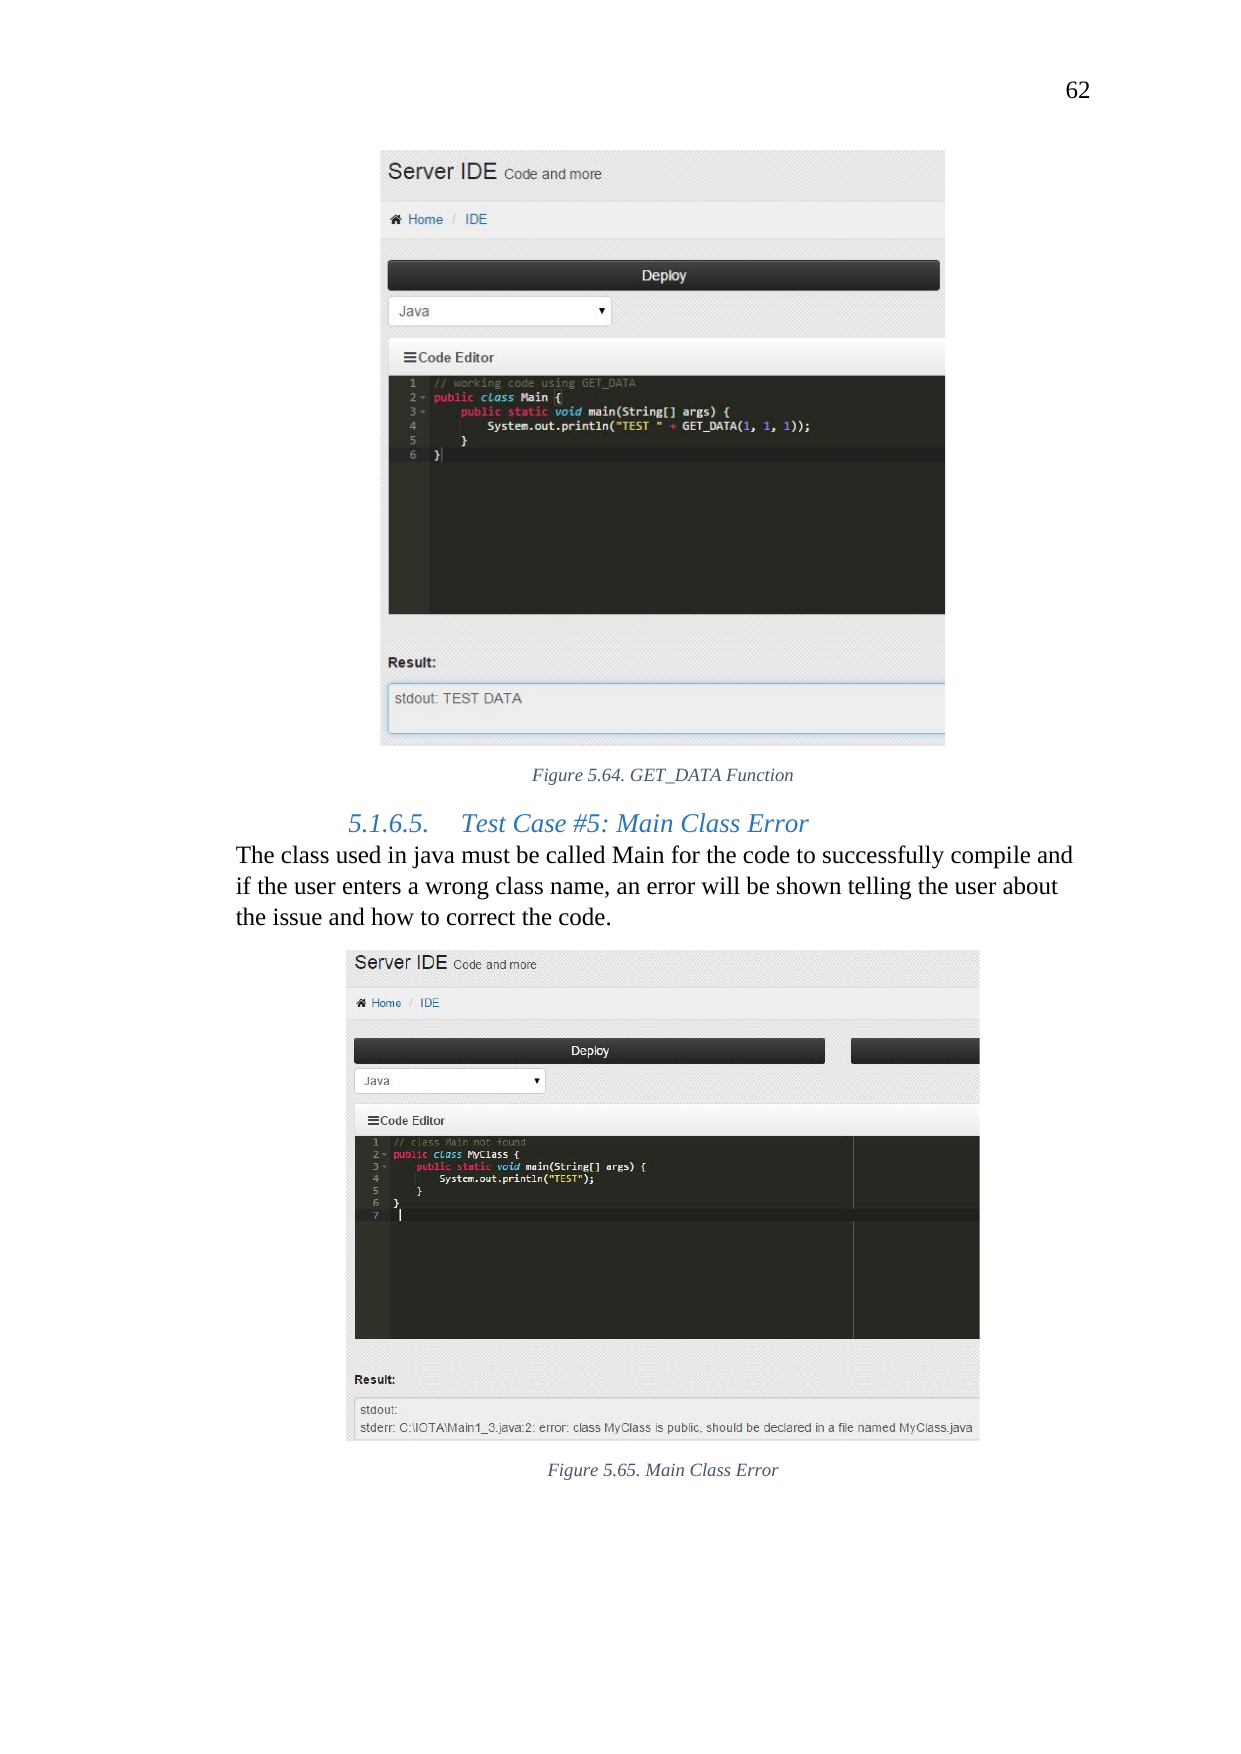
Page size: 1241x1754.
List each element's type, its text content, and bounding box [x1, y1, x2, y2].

text The class used in java must be called Main for the code to successfully compile and if the user enters a wrong class name, an error will be shown telling the user about the issue and how to correct the code. [236, 840, 1090, 931]
picture [380, 150, 946, 746]
subtitle Test Case #5: Main Class Error [348, 807, 1090, 838]
picture [346, 950, 980, 1441]
